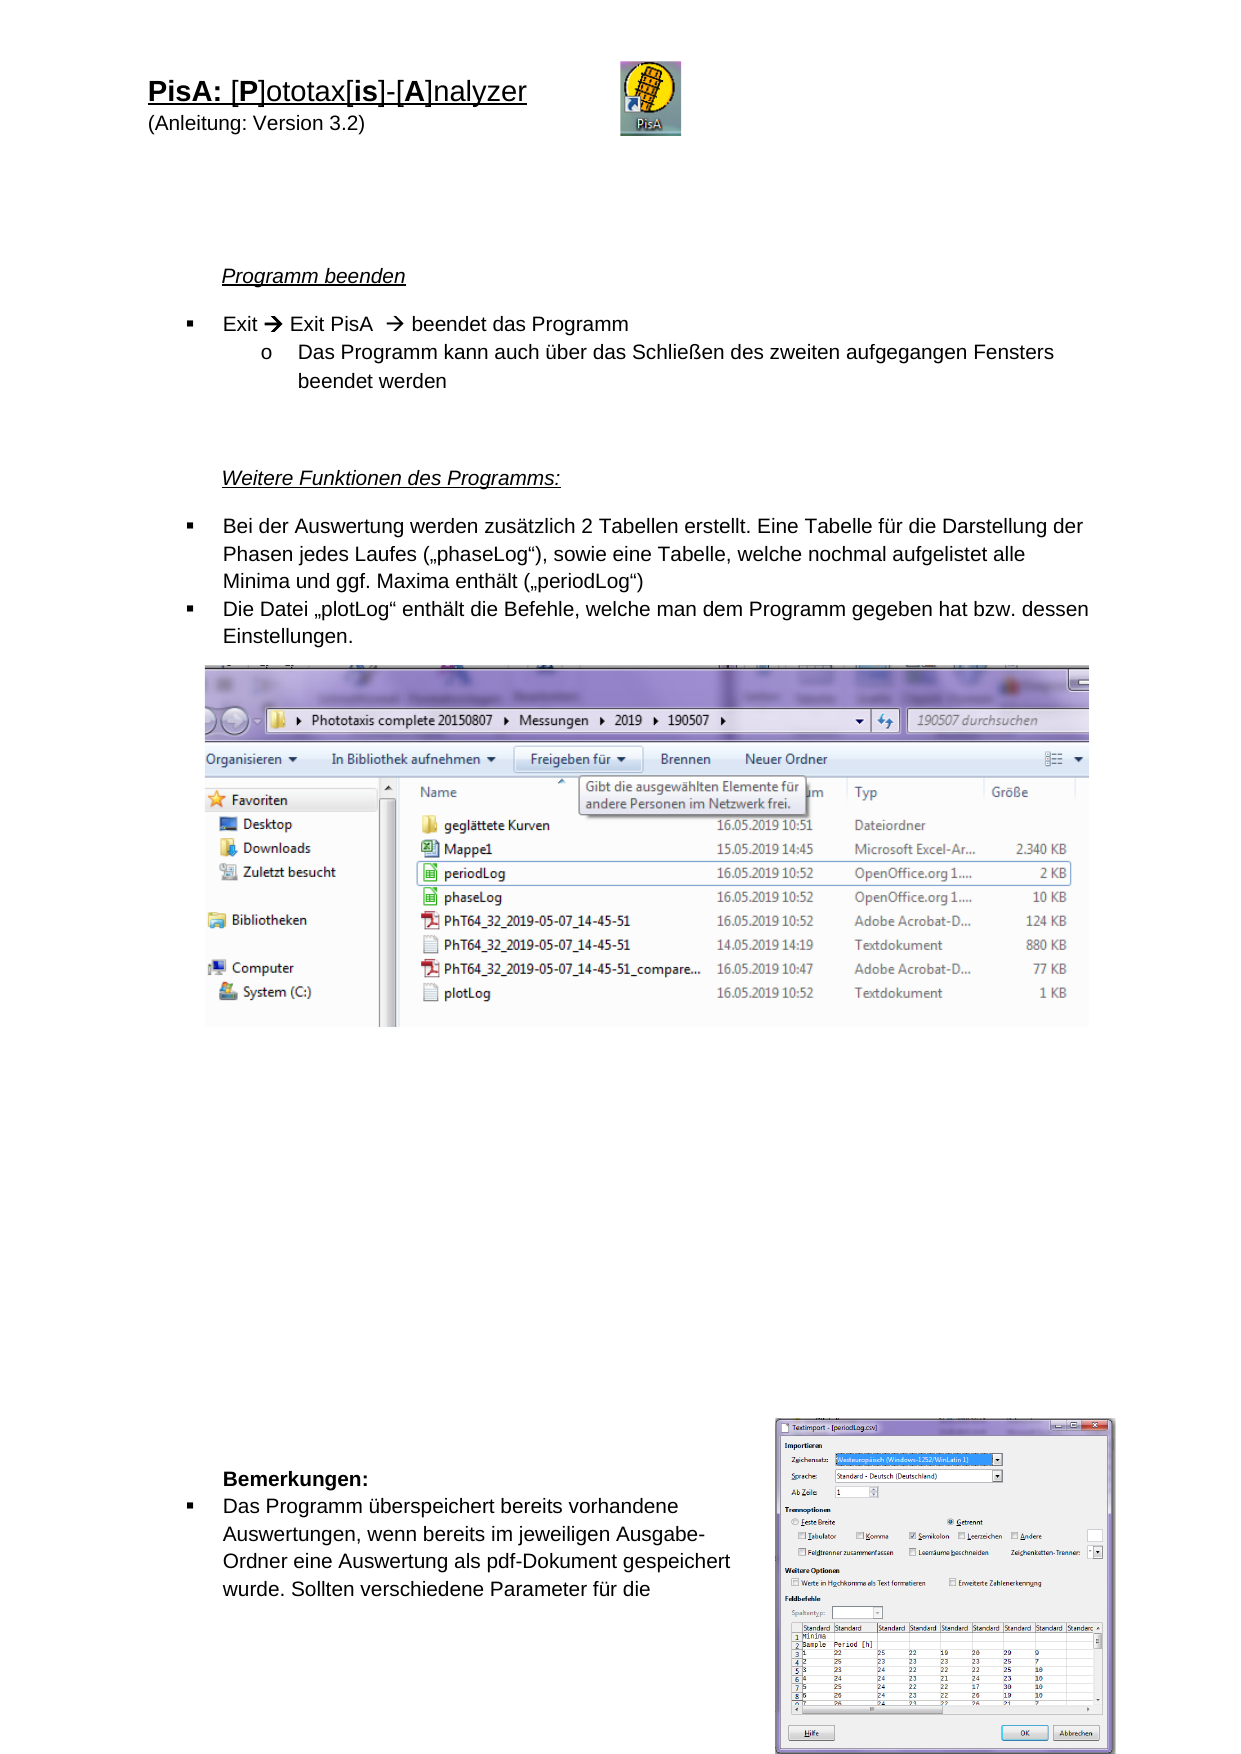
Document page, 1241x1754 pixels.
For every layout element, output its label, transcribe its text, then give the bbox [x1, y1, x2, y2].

list Das Programm kann auch über das Schließen des zweiten aufgegangen Fensters beendet werden [260, 339, 1093, 393]
list Bemerkungen: [223, 1467, 775, 1491]
picture [775, 1418, 1116, 1754]
list Die Datei „plotLog“ enthält die Befehle, welche man dem Programm gegeben hat bzw. dessen Einstellungen. [185, 596, 1093, 648]
list Exit Exit PisA beendet das Programm [185, 312, 1093, 336]
list Bei der Auswertung werden zusätzlich 2 Tabellen erstellt. Eine Tabelle für die Darstellung der Phasen jedes Laufes („phaseLog“), sowie eine Tabelle, welche nochmal aufgelistet alle Minima und ggf. Maxima enthält („periodLog“) [185, 514, 1093, 593]
text Programm beenden [185, 263, 1093, 287]
text Weitere Funktionen des Programms: [148, 466, 1093, 489]
picture [620, 61, 682, 136]
picture [204, 665, 1089, 1027]
